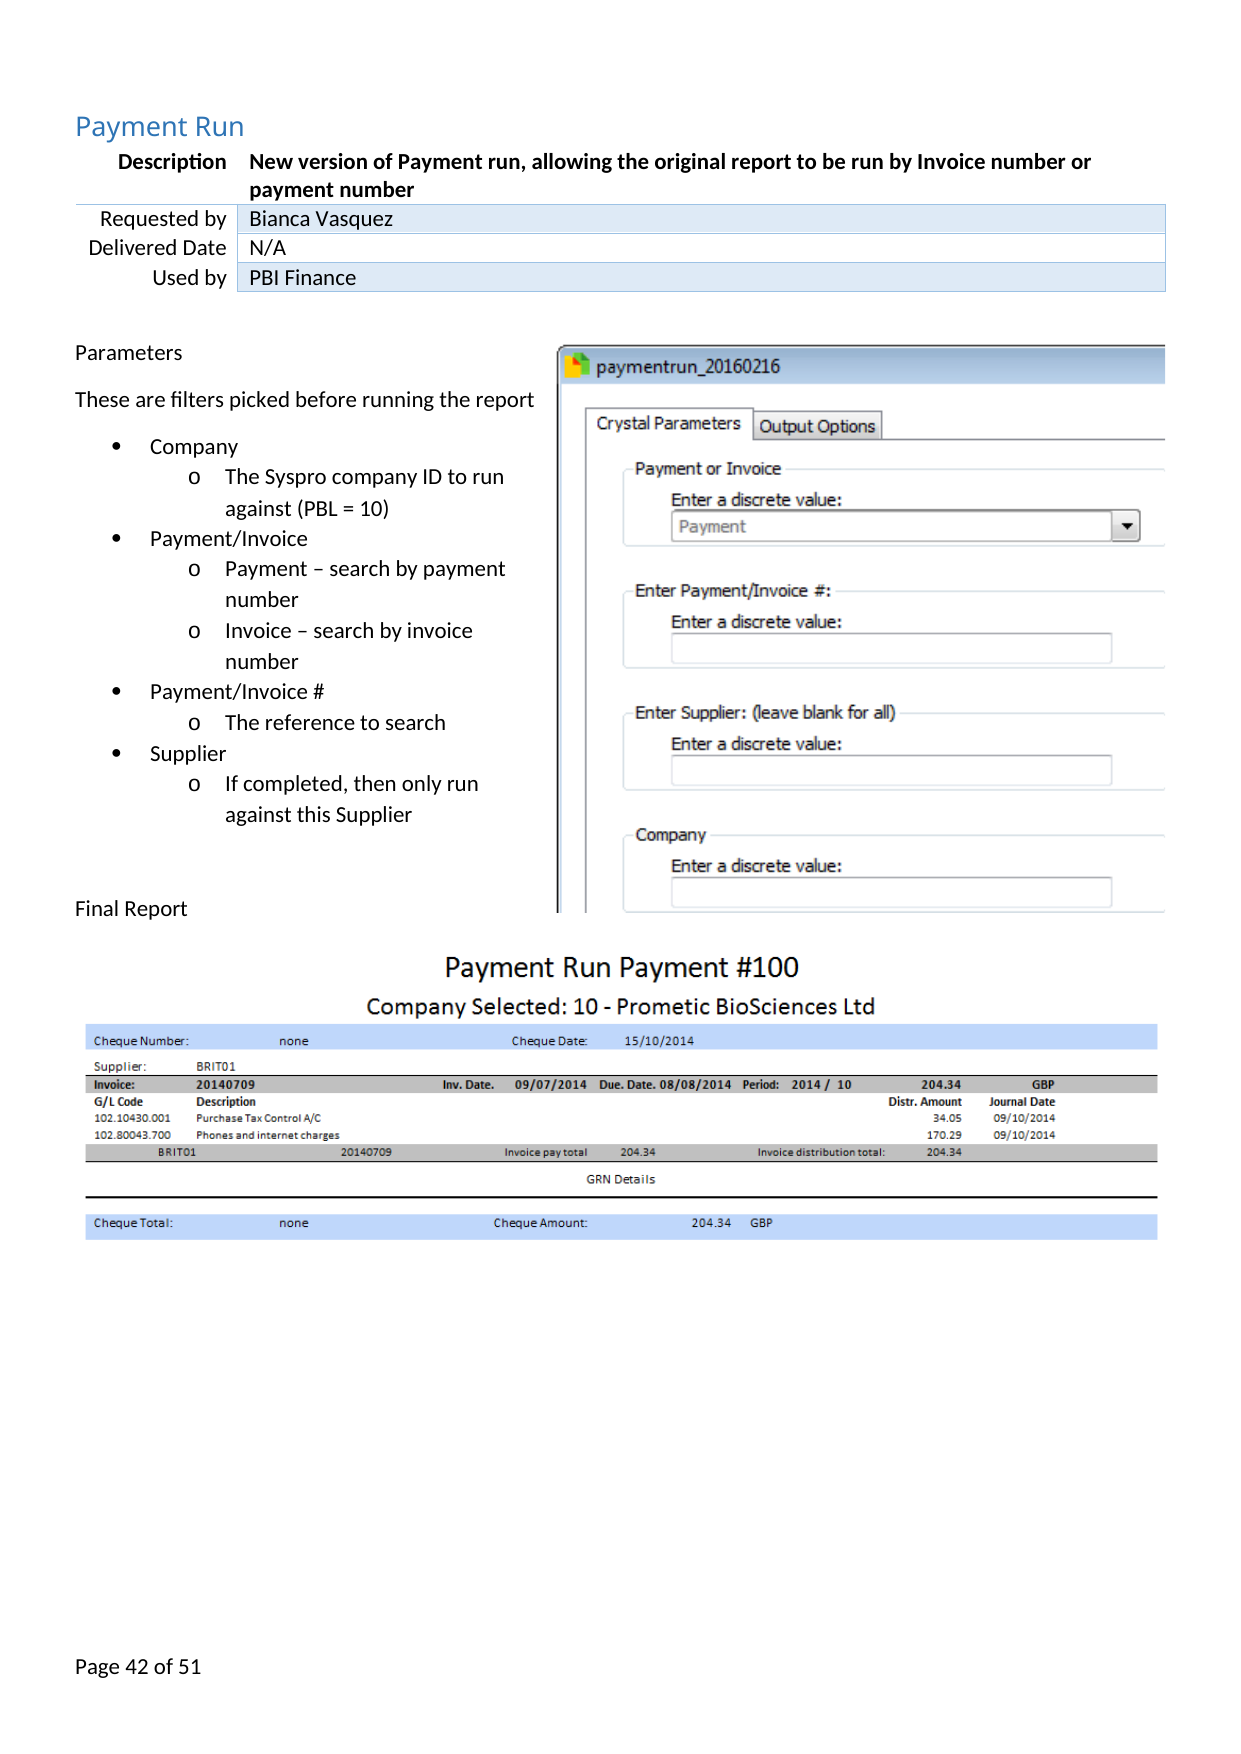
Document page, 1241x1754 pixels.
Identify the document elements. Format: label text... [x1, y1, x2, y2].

list The reference to search [187, 708, 554, 737]
list If completed, then only run against this Supplier [187, 769, 554, 829]
list Invoice – search by invoice number [187, 616, 554, 675]
picture [75, 941, 1166, 1259]
subtitle Payment Run [75, 108, 1165, 144]
table_cell Used by [76, 262, 237, 291]
table_cell Delivered Date [76, 233, 237, 262]
table_cell Requested by [76, 205, 237, 232]
table_header Description [76, 148, 238, 203]
table_cell Bianca Vasquez [238, 205, 1165, 232]
list Payment – search by payment number [187, 554, 554, 614]
table_cell PBI Finance [238, 263, 1165, 291]
text These are filters picked before running the report [75, 385, 554, 413]
table_cell N/A [238, 234, 1165, 262]
list The Syspro company ID to run against (PBL = 10) [187, 462, 554, 522]
table_header New version of Payment run, allowing the original report to be run by Invoice number or payment number [238, 148, 1165, 203]
picture [554, 342, 1166, 913]
list Company [112, 432, 554, 460]
list Payment/Invoice [112, 524, 554, 552]
text Parameters [75, 338, 1165, 367]
list Payment/Invoice # [112, 677, 554, 705]
list Supplier [112, 739, 554, 767]
text Final Report [75, 894, 1165, 922]
